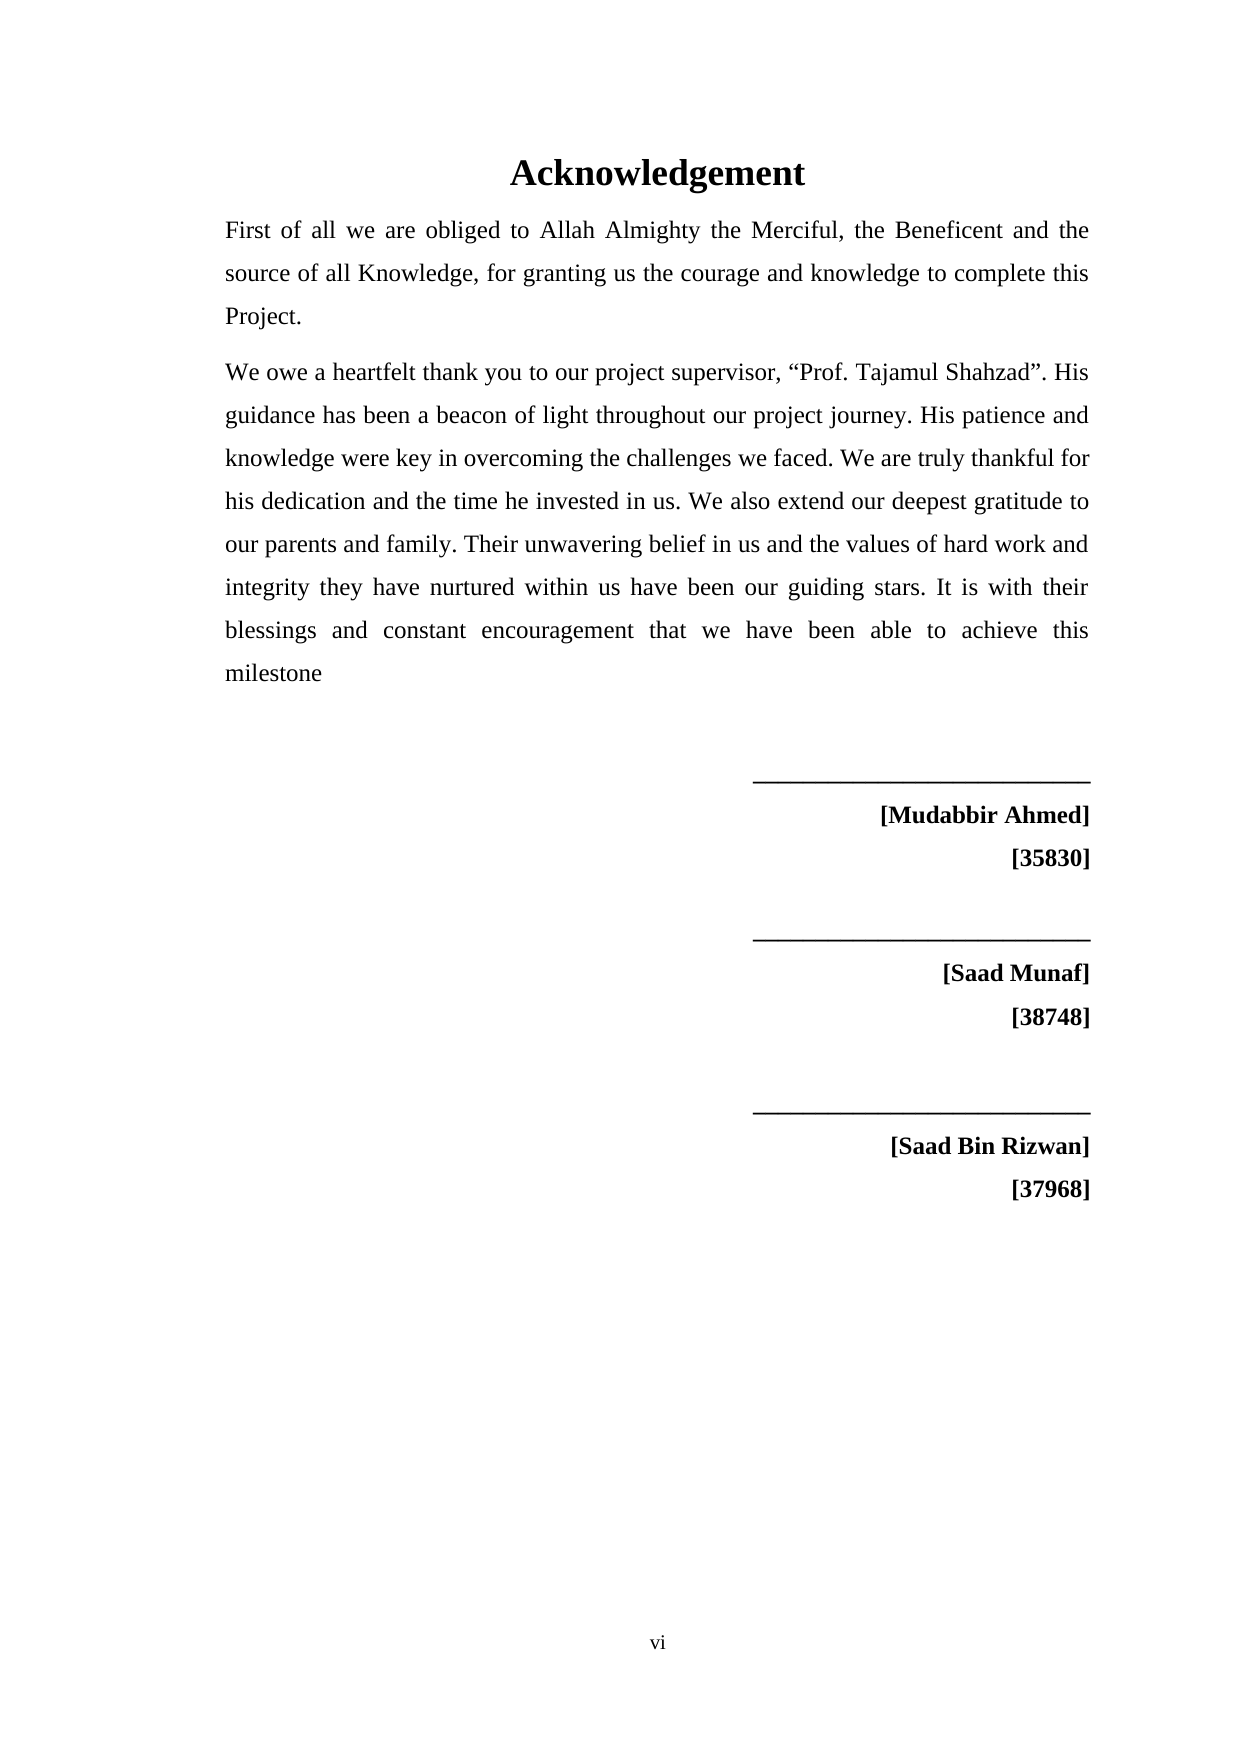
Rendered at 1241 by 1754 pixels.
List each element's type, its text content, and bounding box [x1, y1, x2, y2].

text ___________________________ [225, 1088, 1090, 1117]
text [Saad Munaf] [225, 958, 1090, 987]
text ___________________________ [225, 915, 1090, 944]
text Acknowledgement [225, 150, 1090, 193]
text [Saad Bin Rizwan] [225, 1131, 1090, 1160]
text [Mudabbir Ahmed] [225, 800, 1090, 829]
text [35830] [225, 843, 1090, 872]
text [38748] [225, 1002, 1090, 1030]
text [37968] [225, 1174, 1090, 1203]
text ___________________________ [225, 757, 1090, 786]
text We owe a heartfelt thank you to our project supervisor, “Prof. Tajamul Shahzad”. His guidance has been a beacon of light throughout our project journey. His patience and knowledge were key in overcoming the challenges we faced. We are truly thankful for his dedication and the time he invested in us. We also extend our deepest gratitude to our parents and family. Their unwavering belief in us and the values of hard work and integrity they have nurtured within us have been our guiding stars. It is with their blessings and constant encouragement that we have been able to achieve this milestone [225, 357, 1090, 687]
text First of all we are obliged to Allah Almighty the Merciful, the Beneficent and the source of all Knowledge, for granting us the courage and knowledge to complete this Project. [225, 215, 1090, 330]
